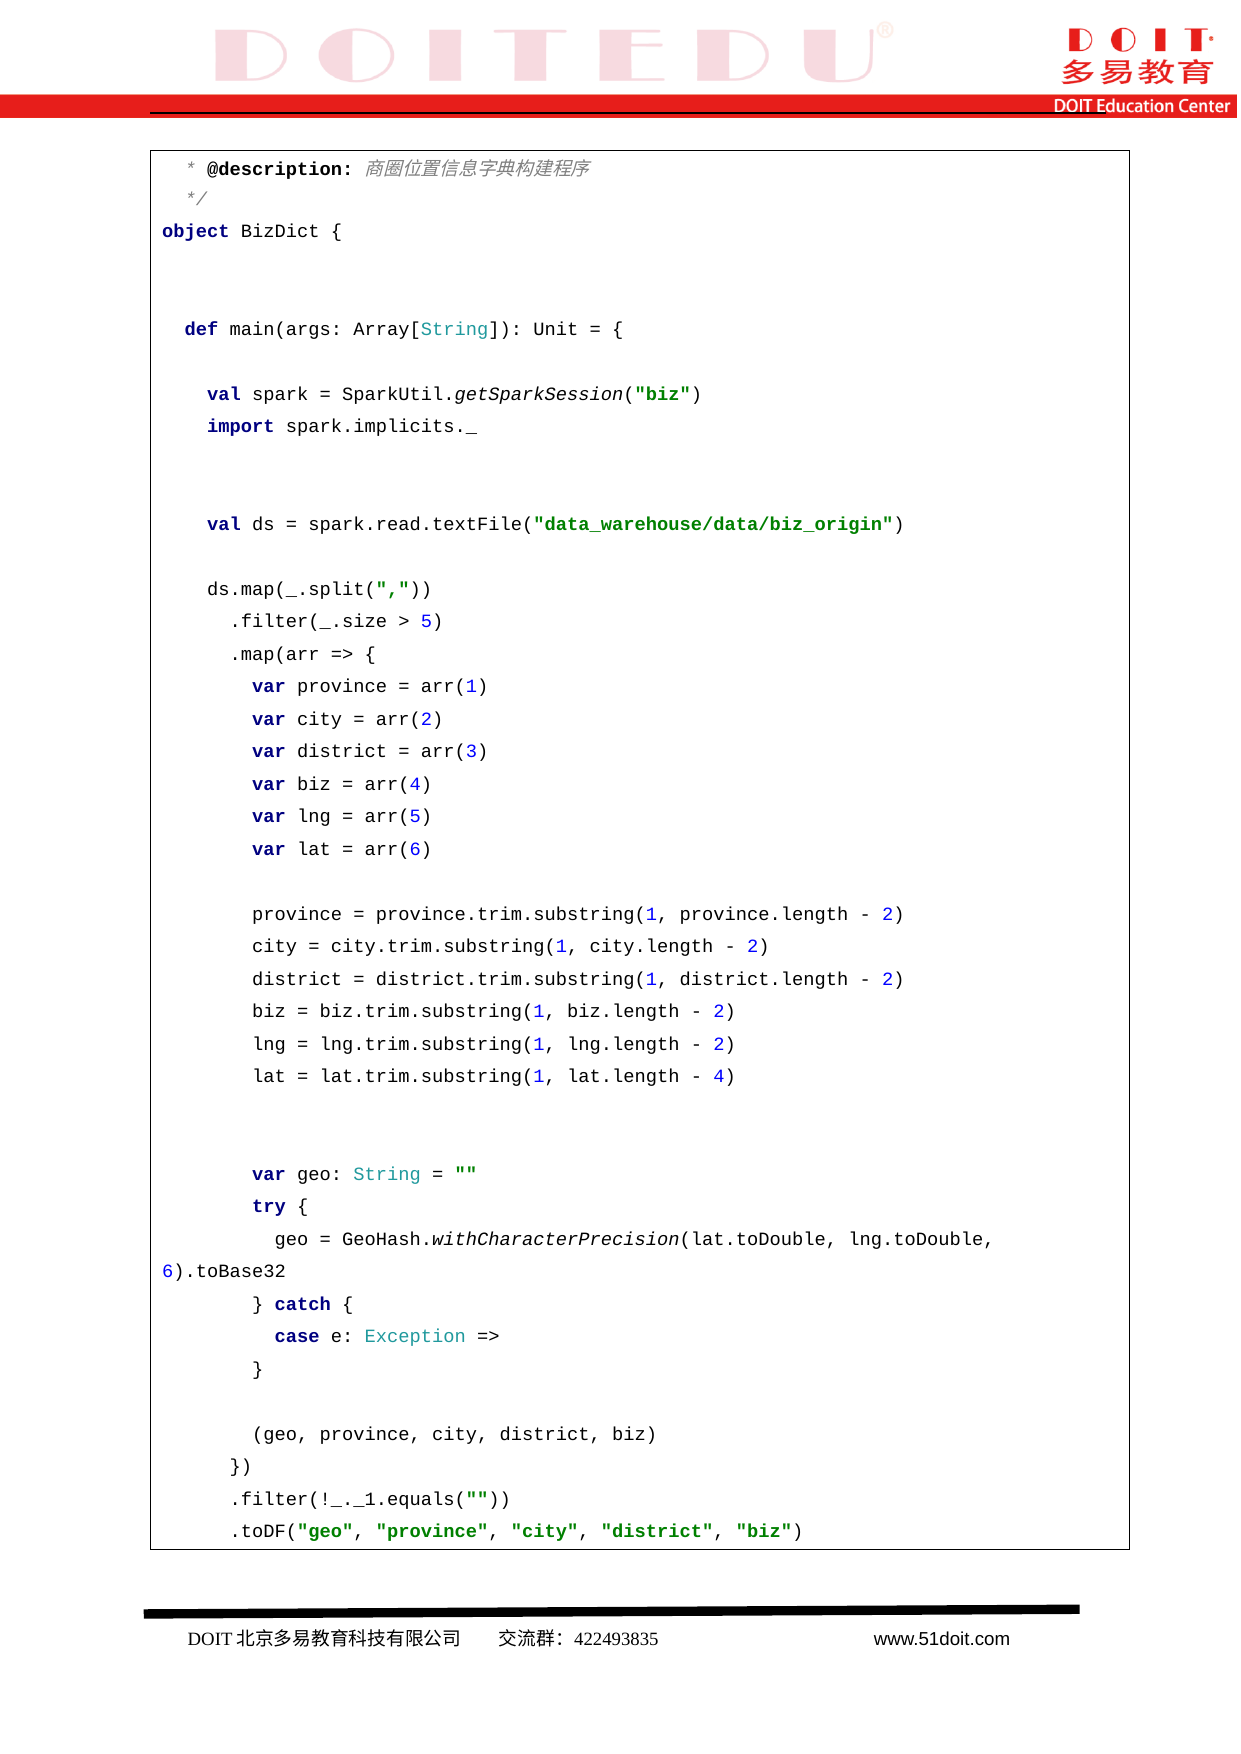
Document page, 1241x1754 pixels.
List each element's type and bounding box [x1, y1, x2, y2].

picture [0, 14, 1237, 118]
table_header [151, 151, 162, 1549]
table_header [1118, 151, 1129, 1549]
